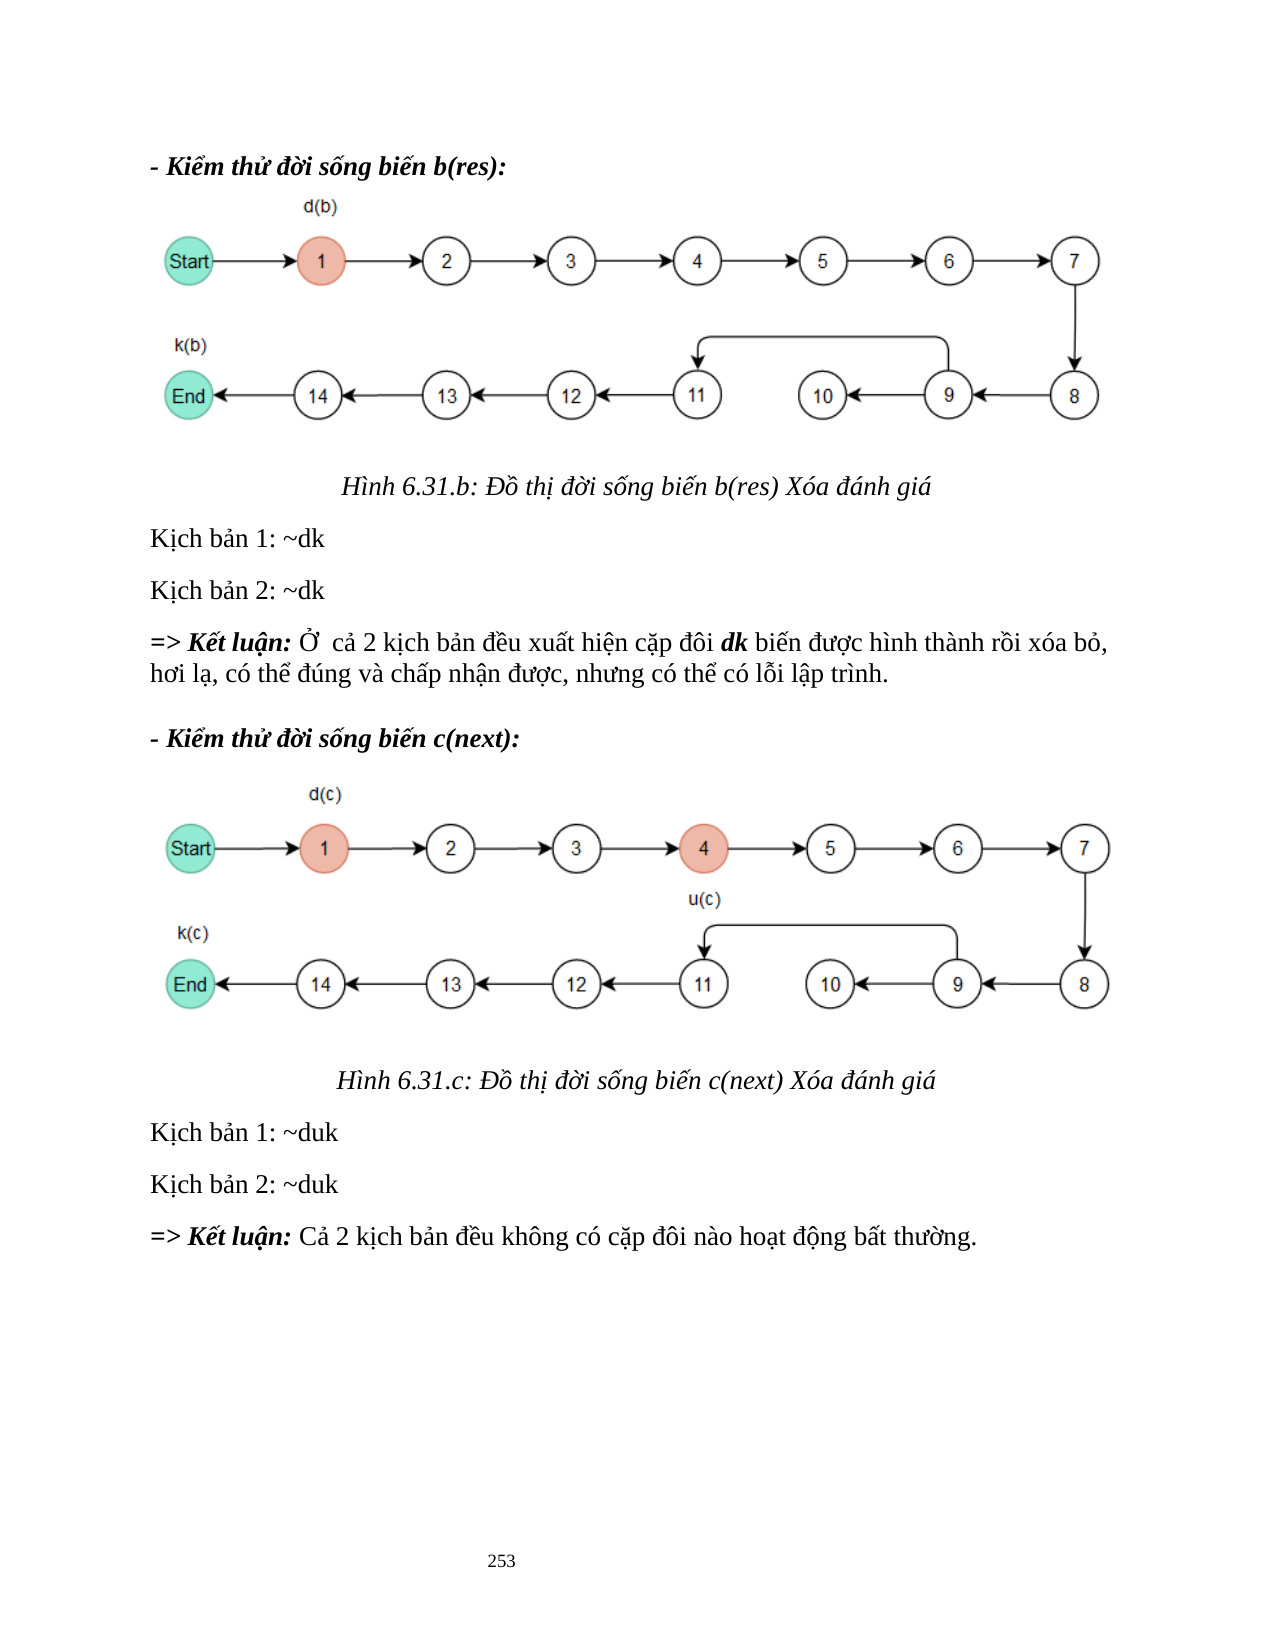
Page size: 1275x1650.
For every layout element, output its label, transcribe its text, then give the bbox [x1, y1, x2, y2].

text Kịch bản 2: ~duk [150, 1168, 1125, 1199]
picture [150, 194, 1125, 450]
text Hình 6.31.c: Đồ thị đời sống biến c(next) Xóa đánh giá [150, 1064, 1125, 1096]
text Kịch bản 1: ~duk [150, 1116, 1125, 1148]
picture [150, 766, 1125, 1044]
text Kịch bản 2: ~dk [150, 574, 1125, 606]
text => Kết luận: Ở cả 2 kịch bản đều xuất hiện cặp đôi dk biến được hình thành rồi xóa bỏ, hơi lạ, có thể đúng và chấp nhận được, nhưng có thể có lỗi lập trình. [150, 626, 1125, 689]
text Hình 6.31.b: Đồ thị đời sống biến b(res) Xóa đánh giá [150, 470, 1125, 502]
subtitle - Kiểm thử đời sống biến b(res): [150, 150, 1125, 181]
text => Kết luận: Cả 2 kịch bản đều không có cặp đôi nào hoạt động bất thường. [150, 1220, 1125, 1252]
text Kịch bản 1: ~dk [150, 522, 1125, 553]
subtitle - Kiểm thử đời sống biến c(next): [150, 722, 1125, 753]
